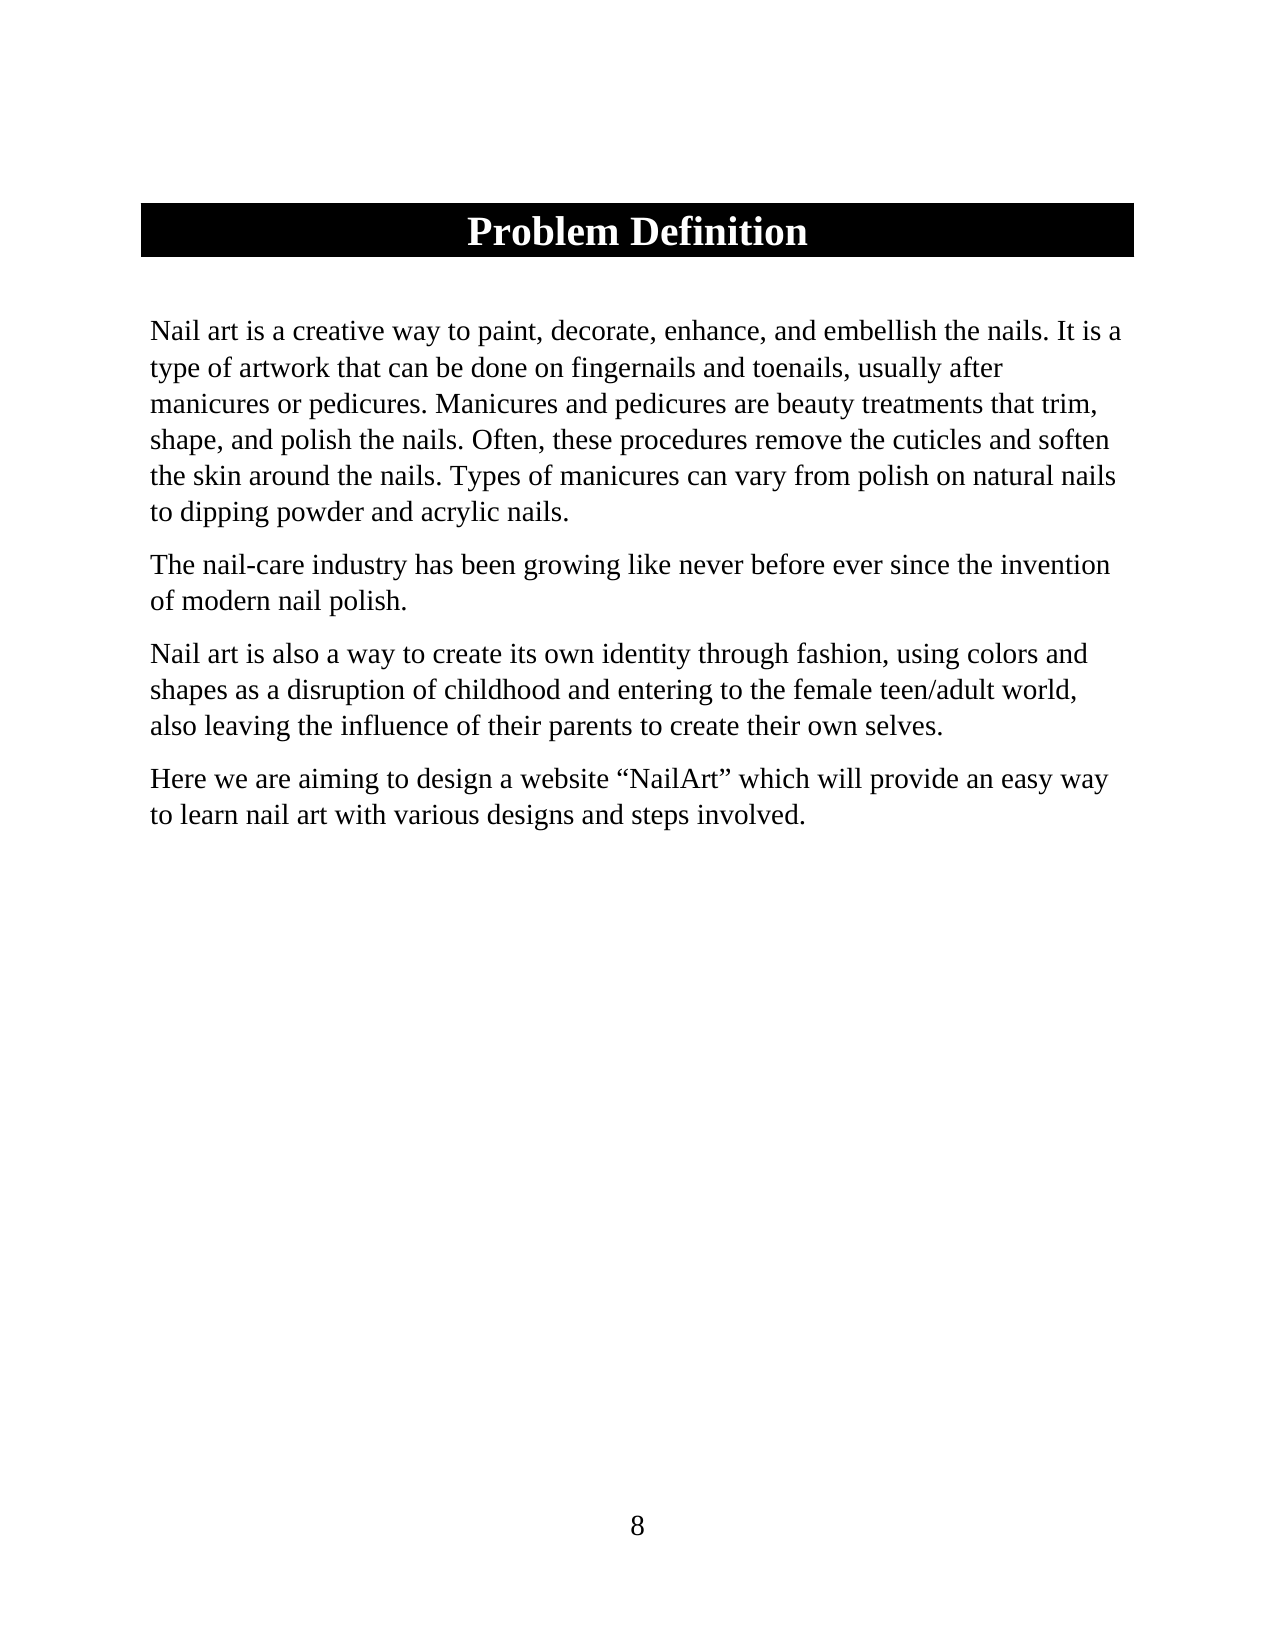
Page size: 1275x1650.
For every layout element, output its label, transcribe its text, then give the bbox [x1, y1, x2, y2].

text Here we are aiming to design a website “NailArt” which will provide an easy way to learn nail art with various designs and steps involved. [150, 761, 1125, 831]
text Nail art is also a way to create its own identity through fashion, using colors and shapes as a disruption of childhood and entering to the female teen/adult world, also leaving the influence of their parents to create their own selves. [150, 636, 1125, 742]
text Nail art is a creative way to paint, decorate, enhance, and embellish the nails. It is a type of artwork that can be done on fingernails and toenails, usually after manicures or pedicures. Manicures and pedicures are beauty treatments that trim, shape, and polish the nails. Often, these procedures remove the cuticles and soften the skin around the nails. Types of manicures can vary from polish on natural nails to dipping powder and acrylic nails. [150, 313, 1125, 528]
text The nail-care industry has been growing like never before ever since the invention of modern nail polish. [150, 547, 1125, 617]
subtitle Problem Definition [142, 204, 1133, 256]
